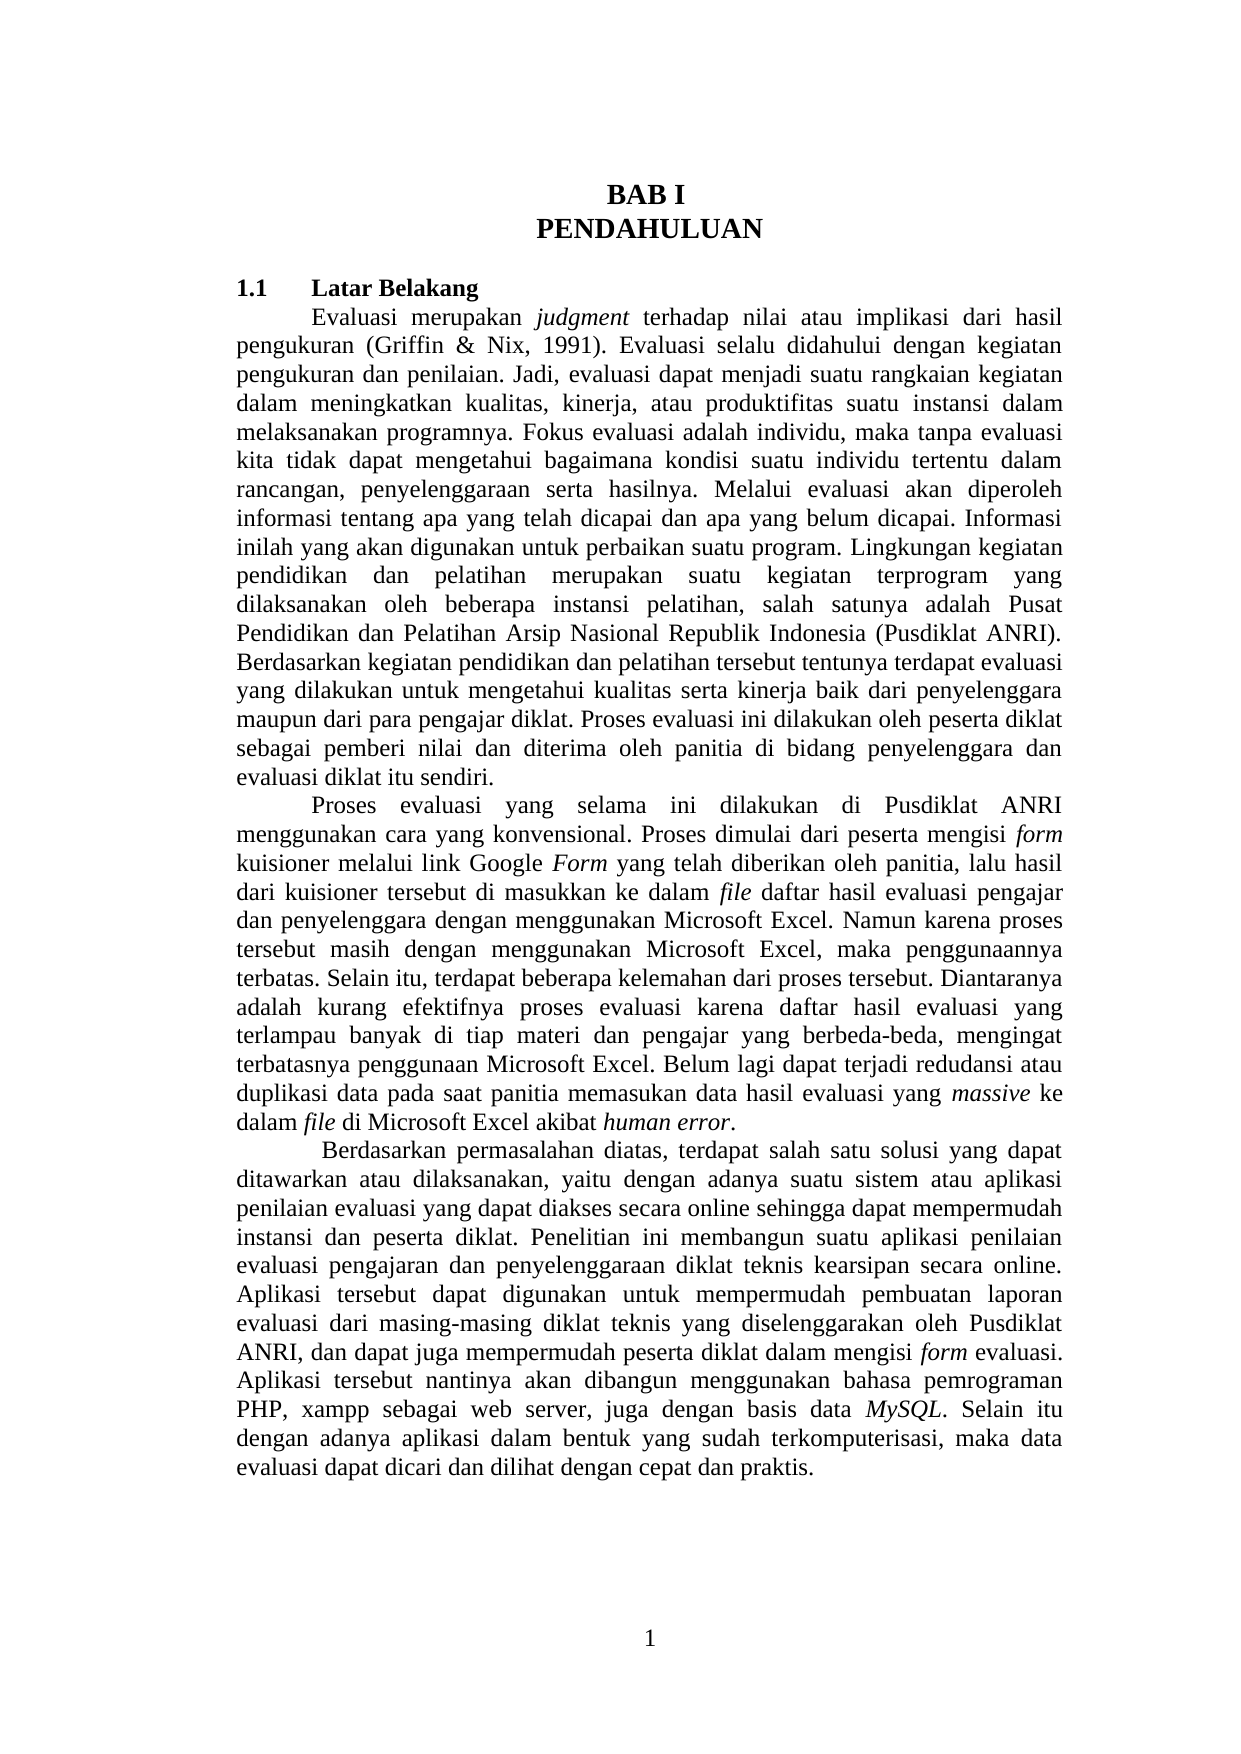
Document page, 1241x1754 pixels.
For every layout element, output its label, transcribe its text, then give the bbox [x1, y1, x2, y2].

text Proses evaluasi yang selama ini dilakukan di Pusdiklat ANRI menggunakan cara yang konvensional. Proses dimulai dari peserta mengisi form kuisioner melalui link Google Form yang telah diberikan oleh panitia, lalu hasil dari kuisioner tersebut di masukkan ke dalam file daftar hasil evaluasi pengajar dan penyelenggara dengan menggunakan Microsoft Excel. Namun karena proses tersebut masih dengan menggunakan Microsoft Excel, maka penggunaannya terbatas. Selain itu, terdapat beberapa kelemahan dari proses tersebut. Diantaranya adalah kurang efektifnya proses evaluasi karena daftar hasil evaluasi yang terlampau banyak di tiap materi dan pengajar yang berbeda-beda, mengingat terbatasnya penggunaan Microsoft Excel. Belum lagi dapat terjadi redudansi atau duplikasi data pada saat panitia memasukan data hasil evaluasi yang massive ke dalam file di Microsoft Excel akibat human error. [236, 791, 1063, 1136]
subtitle Latar Belakang [236, 273, 1063, 302]
text Berdasarkan permasalahan diatas, terdapat salah satu solusi yang dapat ditawarkan atau dilaksanakan, yaitu dengan adanya suatu sistem atau aplikasi penilaian evaluasi yang dapat diakses secara online sehingga dapat mempermudah instansi dan peserta diklat. Penelitian ini membangun suatu aplikasi penilaian evaluasi pengajaran dan penyelenggaraan diklat teknis kearsipan secara online. Aplikasi tersebut dapat digunakan untuk mempermudah pembuatan laporan evaluasi dari masing-masing diklat teknis yang diselenggarakan oleh Pusdiklat ANRI, dan dapat juga mempermudah peserta diklat dalam mengisi form evaluasi. Aplikasi tersebut nantinya akan dibangun menggunakan bahasa pemrograman PHP, xampp sebagai web server, juga dengan basis data MySQL. Selain itu dengan adanya aplikasi dalam bentuk yang sudah terkomputerisasi, maka data evaluasi dapat dicari dan dilihat dengan cepat dan praktis. [236, 1136, 1063, 1481]
subtitle BAB I PENDAHULUAN [236, 177, 1063, 244]
text Evaluasi merupakan judgment terhadap nilai atau implikasi dari hasil pengukuran (Griffin & Nix, 1991). Evaluasi selalu didahului dengan kegiatan pengukuran dan penilaian. Jadi, evaluasi dapat menjadi suatu rangkaian kegiatan dalam meningkatkan kualitas, kinerja, atau produktifitas suatu instansi dalam melaksanakan programnya. Fokus evaluasi adalah individu, maka tanpa evaluasi kita tidak dapat mengetahui bagaimana kondisi suatu individu tertentu dalam rancangan, penyelenggaraan serta hasilnya. Melalui evaluasi akan diperoleh informasi tentang apa yang telah dicapai dan apa yang belum dicapai. Informasi inilah yang akan digunakan untuk perbaikan suatu program. Lingkungan kegiatan pendidikan dan pelatihan merupakan suatu kegiatan terprogram yang dilaksanakan oleh beberapa instansi pelatihan, salah satunya adalah Pusat Pendidikan dan Pelatihan Arsip Nasional Republik Indonesia (Pusdiklat ANRI). Berdasarkan kegiatan pendidikan dan pelatihan tersebut tentunya terdapat evaluasi yang dilakukan untuk mengetahui kualitas serta kinerja baik dari penyelenggara maupun dari para pengajar diklat. Proses evaluasi ini dilakukan oleh peserta diklat sebagai pemberi nilai dan diterima oleh panitia di bidang penyelenggara dan evaluasi diklat itu sendiri. [236, 302, 1063, 791]
